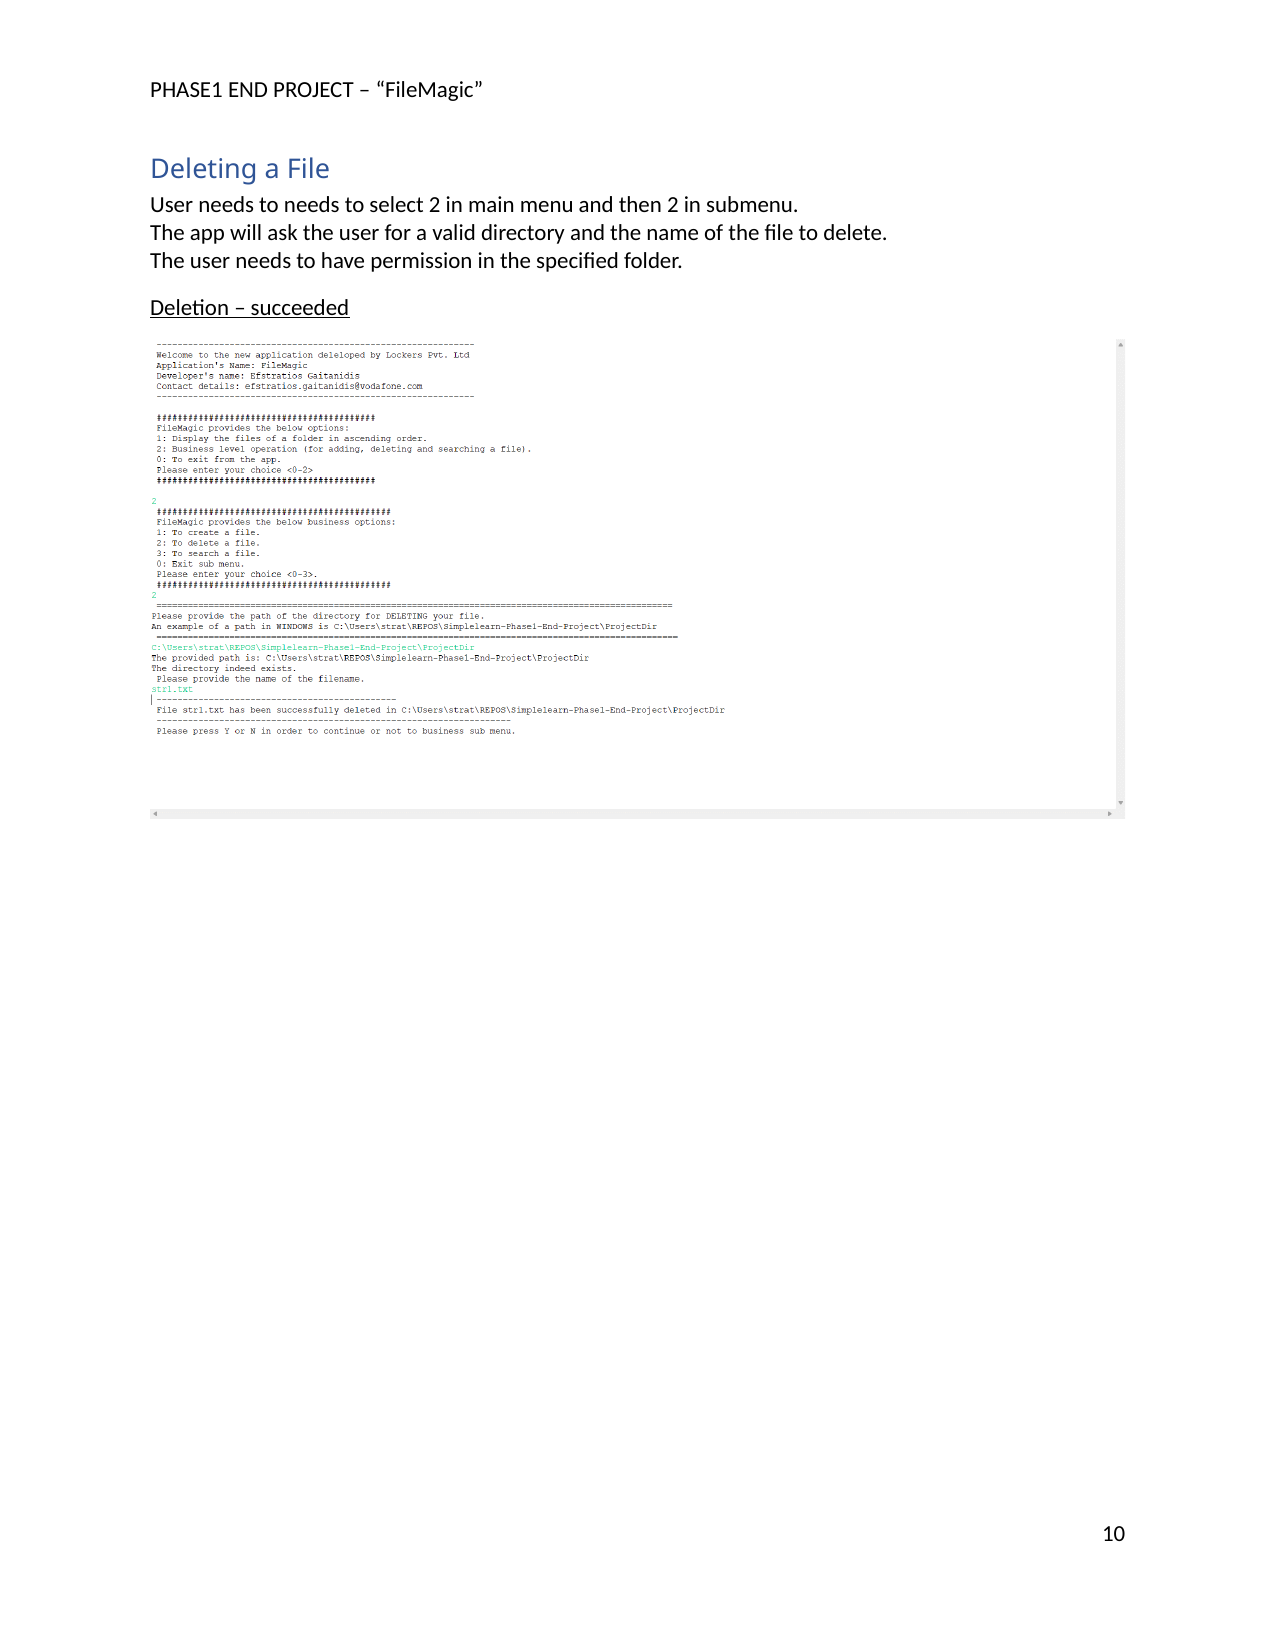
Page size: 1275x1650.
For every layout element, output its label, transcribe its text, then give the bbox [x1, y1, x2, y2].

text Deletion – succeeded [150, 293, 1125, 321]
picture [150, 339, 1125, 819]
text User needs to needs to select 2 in main menu and then 2 in submenu. [150, 190, 1125, 218]
text The app will ask the user for a valid directory and the name of the file to delete. [150, 218, 1125, 246]
subtitle Deleting a File [150, 150, 1125, 187]
text The user needs to have permission in the specified folder. [150, 246, 1125, 274]
